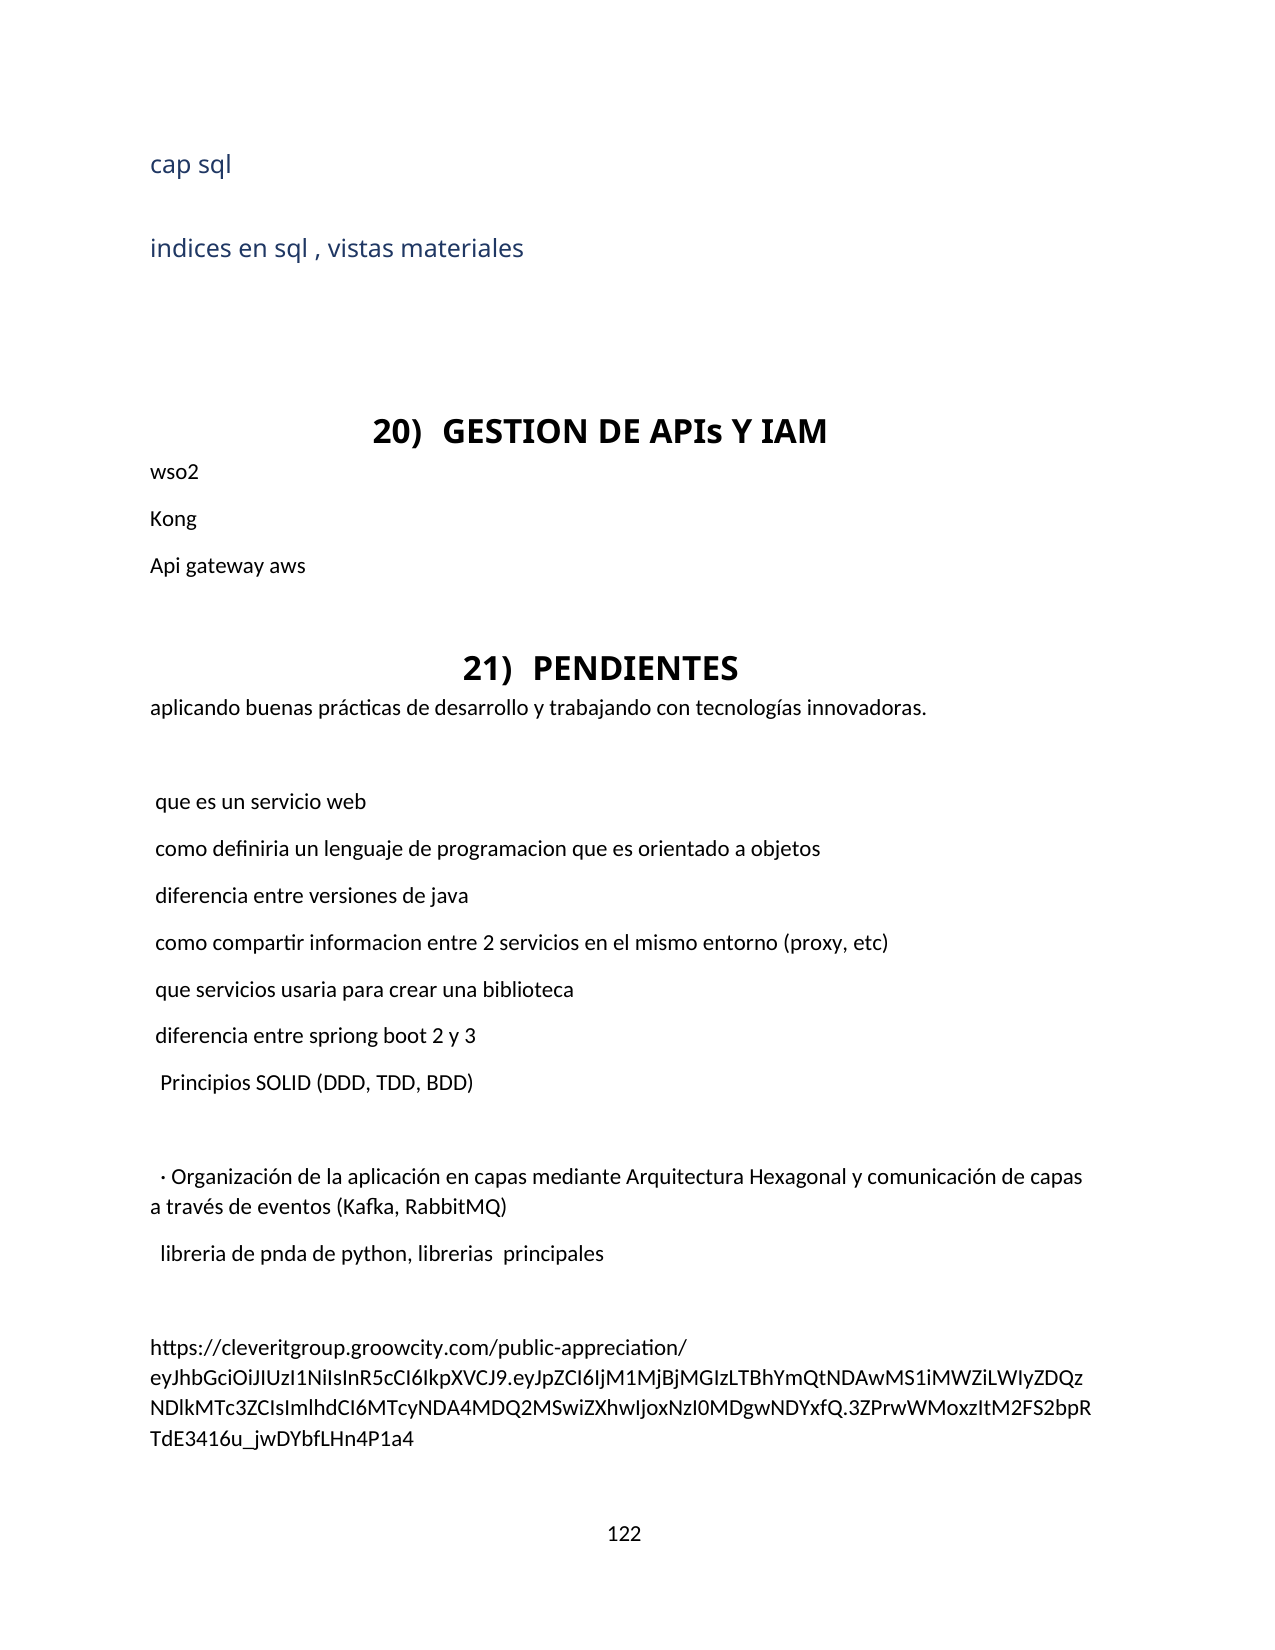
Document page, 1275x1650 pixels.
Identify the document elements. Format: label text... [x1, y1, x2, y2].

text que servicios usaria para crear una biblioteca [150, 975, 1098, 1003]
text como definiria un lenguaje de programacion que es orientado a objetos [150, 834, 1098, 862]
subtitle indices en sql , vistas materiales [150, 231, 1098, 265]
subtitle PENDIENTES [103, 644, 1098, 690]
text · Organización de la aplicación en capas mediante Arquitectura Hexagonal y comunicación de capas a través de eventos (Kafka, RabbitMQ) [150, 1162, 1098, 1220]
text aplicando buenas prácticas de desarrollo y trabajando con tecnologías innovadoras. [150, 693, 1098, 721]
text Kong [150, 504, 1098, 532]
text diferencia entre spriong boot 2 y 3 [150, 1022, 1098, 1049]
text libreria de pnda de python, librerias principales [150, 1239, 1098, 1267]
text que es un servicio web [150, 787, 1098, 815]
text Principios SOLID (DDD, TDD, BDD) [150, 1068, 1098, 1096]
subtitle cap sql [150, 147, 1098, 181]
text https://cleveritgroup.groowcity.com/public-appreciation/eyJhbGciOiJIUzI1NiIsInR5cCI6IkpXVCJ9.eyJpZCI6IjM1MjBjMGIzLTBhYmQtNDAwMS1iMWZiLWIyZDQzNDlkMTc3ZCIsImlhdCI6MTcyNDA4MDQ2MSwiZXhwIjoxNzI0MDgwNDYxfQ.3ZPrwWMoxzItM2FS2bpRTdE3416u_jwDYbfLHn4P1a4 [150, 1333, 1098, 1452]
text diferencia entre versiones de java [150, 881, 1098, 909]
text wso2 [150, 457, 1098, 485]
text Api gateway aws [150, 551, 1098, 579]
text como compartir informacion entre 2 servicios en el mismo entorno (proxy, etc) [150, 928, 1098, 956]
subtitle GESTION DE APIs Y IAM [103, 408, 1098, 453]
